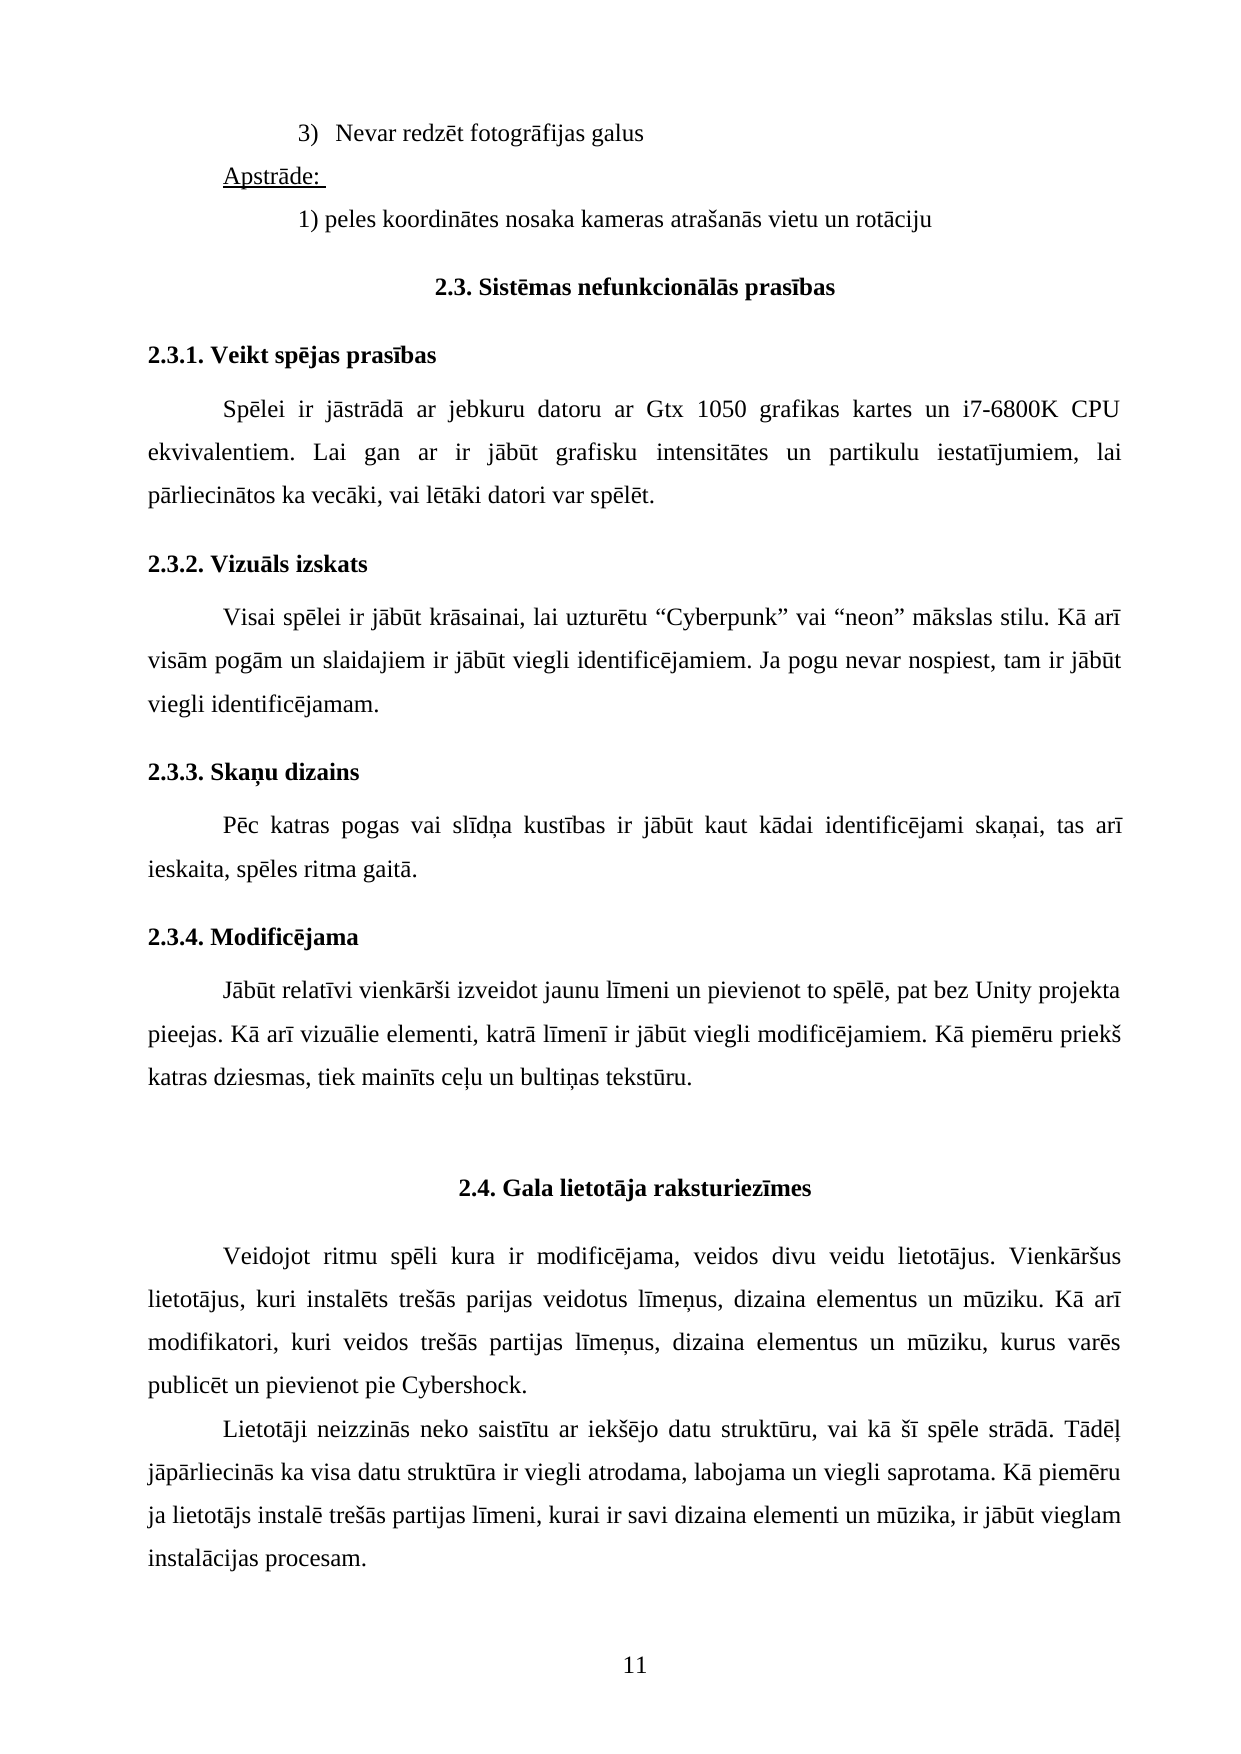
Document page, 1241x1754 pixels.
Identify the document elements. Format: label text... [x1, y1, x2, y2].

text Jābūt relatīvi vienkārši izveidot jaunu līmeni un pievienot to spēlē, pat bez Unity projekta pieejas. Kā arī vizuālie elementi, katrā līmenī ir jābūt viegli modificējamiem. Kā piemēru priekš katras dziesmas, tiek mainīts ceļu un bultiņas tekstūru. [148, 976, 1122, 1091]
subtitle 2.3. Sistēmas nefunkcionālās prasības [148, 272, 1122, 301]
text 1) peles koordinātes nosaka kameras atrašanās vietu un rotāciju [223, 204, 1122, 233]
subtitle 2.3.2. Vizuāls izskats [148, 549, 1122, 577]
text Pēc katras pogas vai slīdņa kustības ir jābūt kaut kādai identificējami skaņai, tas arī ieskaita, spēles ritma gaitā. [148, 811, 1122, 882]
text Lietotāji neizzinās neko saistītu ar iekšējo datu struktūru, vai kā šī spēle strādā. Tādēļ jāpārliecinās ka visa datu struktūra ir viegli atrodama, labojama un viegli saprotama. Kā piemēru ja lietotājs instalē trešās partijas līmeni, kurai ir savi dizaina elementi un mūzika, ir jābūt vieglam instalācijas procesam. [148, 1414, 1122, 1572]
text Visai spēlei ir jābūt krāsainai, lai uzturētu “Cyberpunk” vai “neon” mākslas stilu. Kā arī visām pogām un slaidajiem ir jābūt viegli identificējamiem. Ja pogu nevar nospiest, tam ir jābūt viegli identificējamam. [148, 602, 1122, 717]
subtitle Apstrāde: [148, 161, 1122, 190]
subtitle 2.3.4. Modificējama [148, 922, 1122, 951]
text Veidojot ritmu spēli kura ir modificējama, veidos divu veidu lietotājus. Vienkāršus lietotājus, kuri instalēts trešās parijas veidotus līmeņus, dizaina elementus un mūziku. Kā arī modifikatori, kuri veidos trešās partijas līmeņus, dizaina elementus un mūziku, kurus varēs publicēt un pievienot pie Cybershock. [148, 1241, 1122, 1399]
list Nevar redzēt fotogrāfijas galus [298, 118, 1122, 147]
text Spēlei ir jāstrādā ar jebkuru datoru ar Gtx 1050 grafikas kartes un i7-6800K CPU ekvivalentiem. Lai gan ar ir jābūt grafisku intensitātes un partikulu iestatījumiem, lai pārliecinātos ka vecāki, vai lētāki datori var spēlēt. [148, 394, 1122, 509]
subtitle 2.3.3. Skaņu dizains [148, 757, 1122, 786]
subtitle 2.3.1. Veikt spējas prasības [148, 341, 1122, 369]
subtitle 2.4. Gala lietotāja raksturiezīmes [148, 1173, 1122, 1202]
